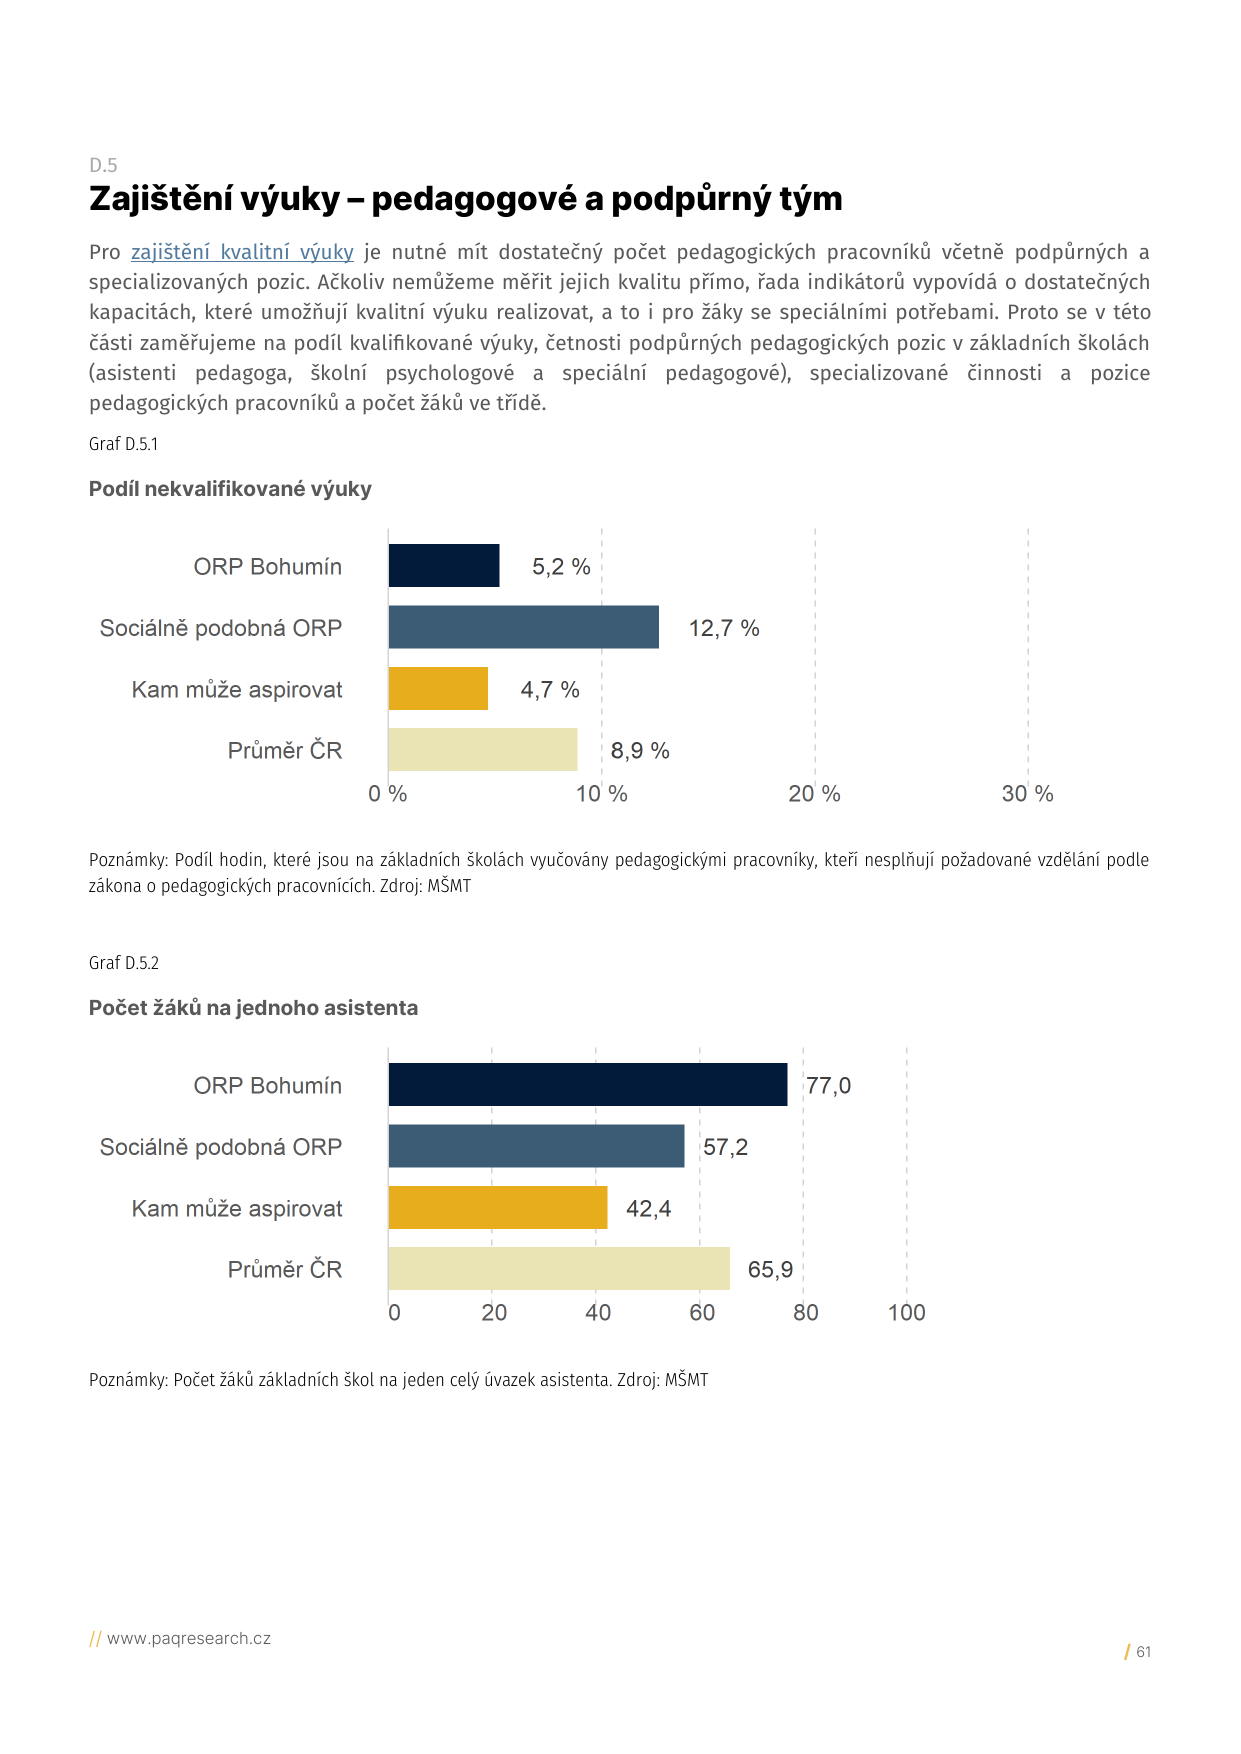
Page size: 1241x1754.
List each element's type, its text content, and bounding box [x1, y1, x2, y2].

picture [88, 501, 1139, 833]
text Pro zajištění kvalitní výuky je nutné mít dostatečný počet pedagogických pracovníků včetně podpůrných a specializovaných pozic. Ačkoliv nemůžeme měřit jejich kvalitu přímo, řada indikátorů vypovídá o dostatečných kapacitách, které umožňují kvalitní výuku realizovat, a to i pro žáky se speciálními potřebami. Proto se v této části zaměřujeme na podíl kvalifikované výuky, četnosti podpůrných pedagogických pozic v základních školách (asistenti pedagoga, školní psychologové a speciální pedagogové), specializované činnosti a pozice pedagogických pracovníků a počet žáků ve třídě. [89, 235, 1152, 416]
text Graf D.5.1 [89, 433, 1152, 455]
text Graf D.5.2 [89, 952, 1152, 974]
text D.5 [89, 148, 1152, 178]
picture [88, 1020, 1139, 1352]
text Počet žáků na jednoho asistenta [89, 990, 1152, 1020]
text Poznámky: Počet žáků základních škol na jeden celý úvazek asistenta. Zdroj: MŠMT [89, 1368, 1152, 1391]
subtitle Zajištění výuky – pedagogové a podpůrný tým [89, 178, 1152, 218]
text Podíl nekvalifikované výuky [89, 471, 1152, 501]
text Poznámky: Podíl hodin, které jsou na základních školách vyučovány pedagogickými pracovníky, kteří nesplňují požadované vzdělání podle zákona o pedagogických pracovnících. Zdroj: MŠMT [89, 849, 1152, 898]
